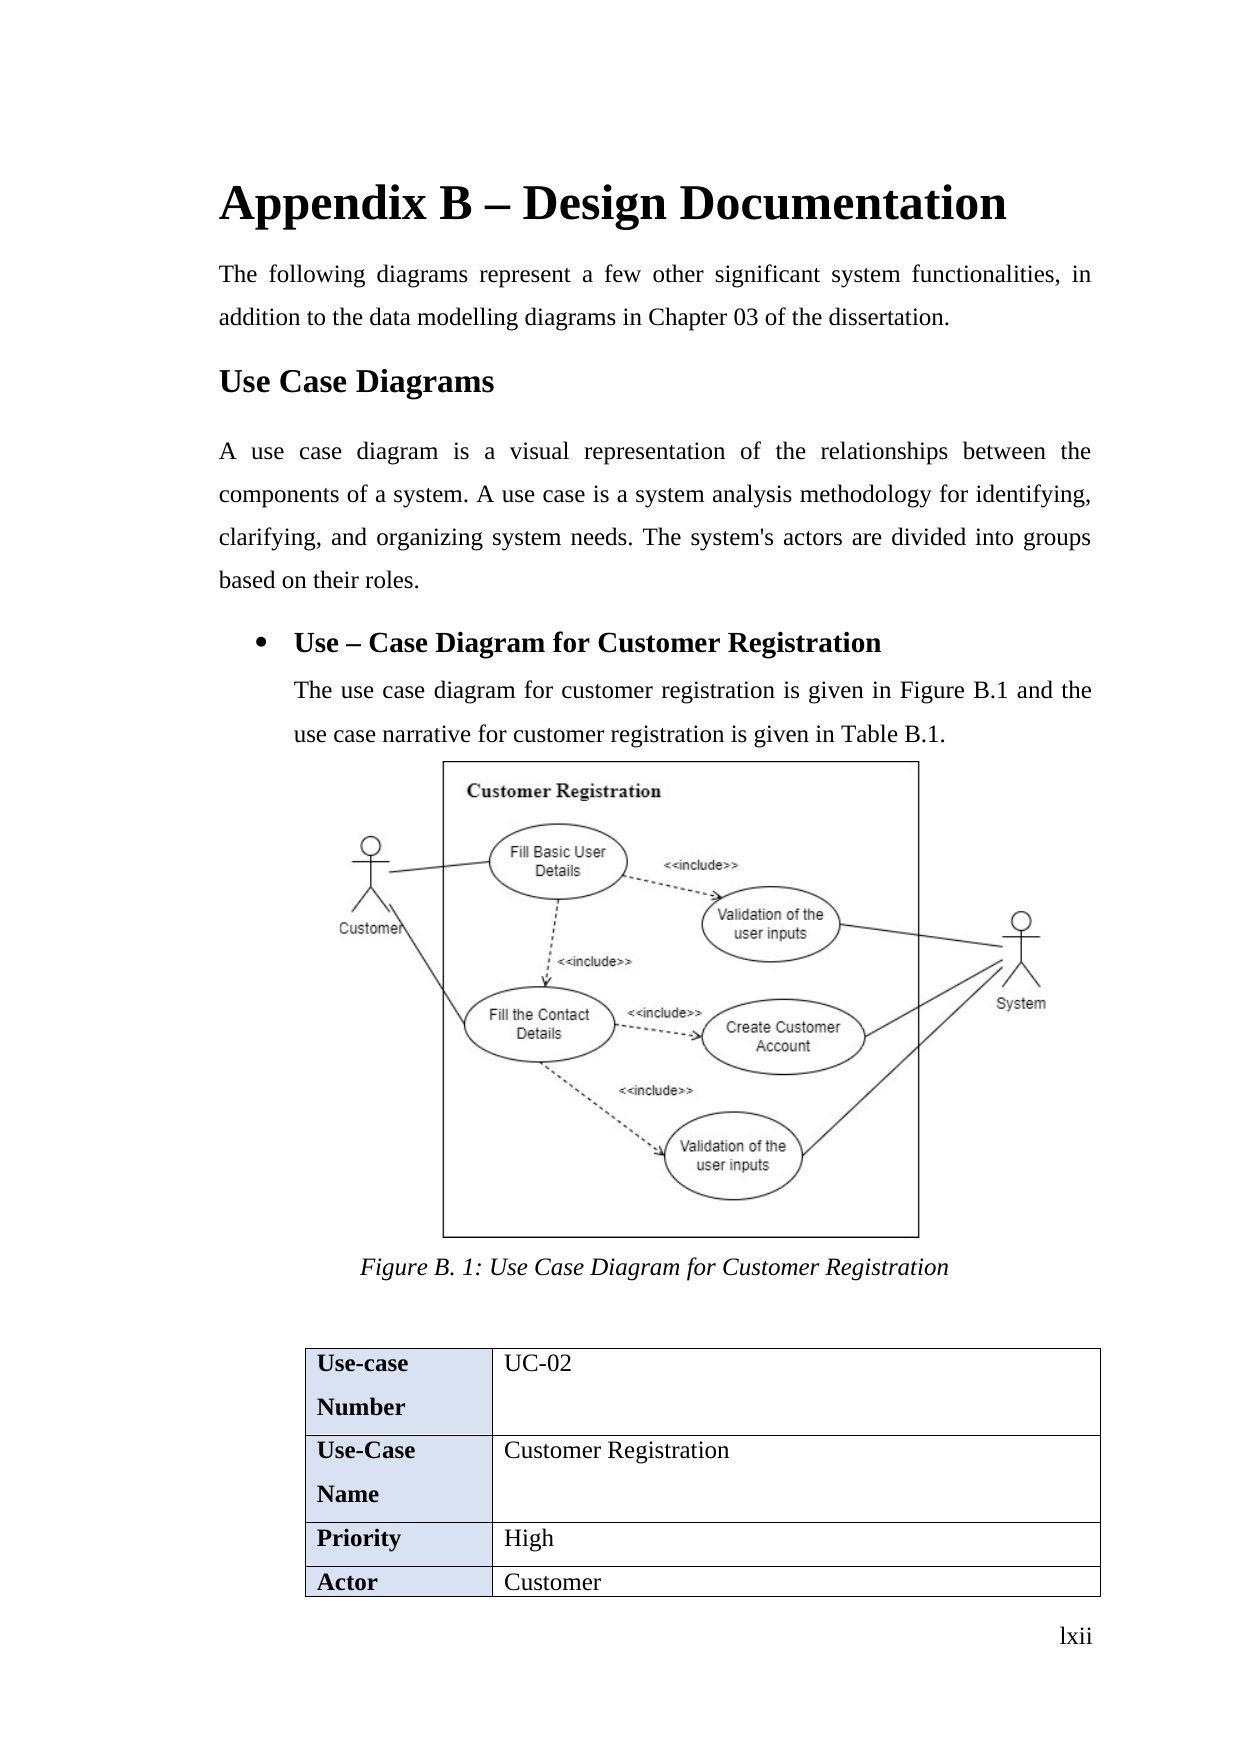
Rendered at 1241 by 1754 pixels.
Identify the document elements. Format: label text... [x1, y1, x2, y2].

text The following diagrams represent a few other significant system functionalities, in addition to the data modelling diagrams in Chapter 03 of the dissertation. [218, 259, 1093, 331]
table_cell Use-Case Name [306, 1436, 492, 1522]
picture [339, 761, 1047, 1238]
list Use – Case Diagram for Customer Registration [256, 625, 1093, 659]
text Use Case Diagrams [218, 362, 1093, 400]
text A use case diagram is a visual representation of the relationships between the components of a system. A use case is a system analysis methodology for identifying, clarifying, and organizing system needs. The system's actors are divided into groups based on their roles. [218, 436, 1093, 594]
table_header UC-02 [493, 1349, 1100, 1434]
table_cell Actor [306, 1567, 492, 1596]
table_cell Customer [493, 1567, 1100, 1596]
table_cell Priority [306, 1523, 492, 1566]
table_cell High [493, 1523, 1100, 1566]
table_cell Customer Registration [493, 1436, 1100, 1522]
table_header Use-case Number [306, 1349, 492, 1434]
subtitle Appendix B – Design Documentation [218, 173, 1093, 230]
list The use case diagram for customer registration is given in Figure B.1 and the use case narrative for customer registration is given in Table B.1. [293, 676, 1093, 747]
